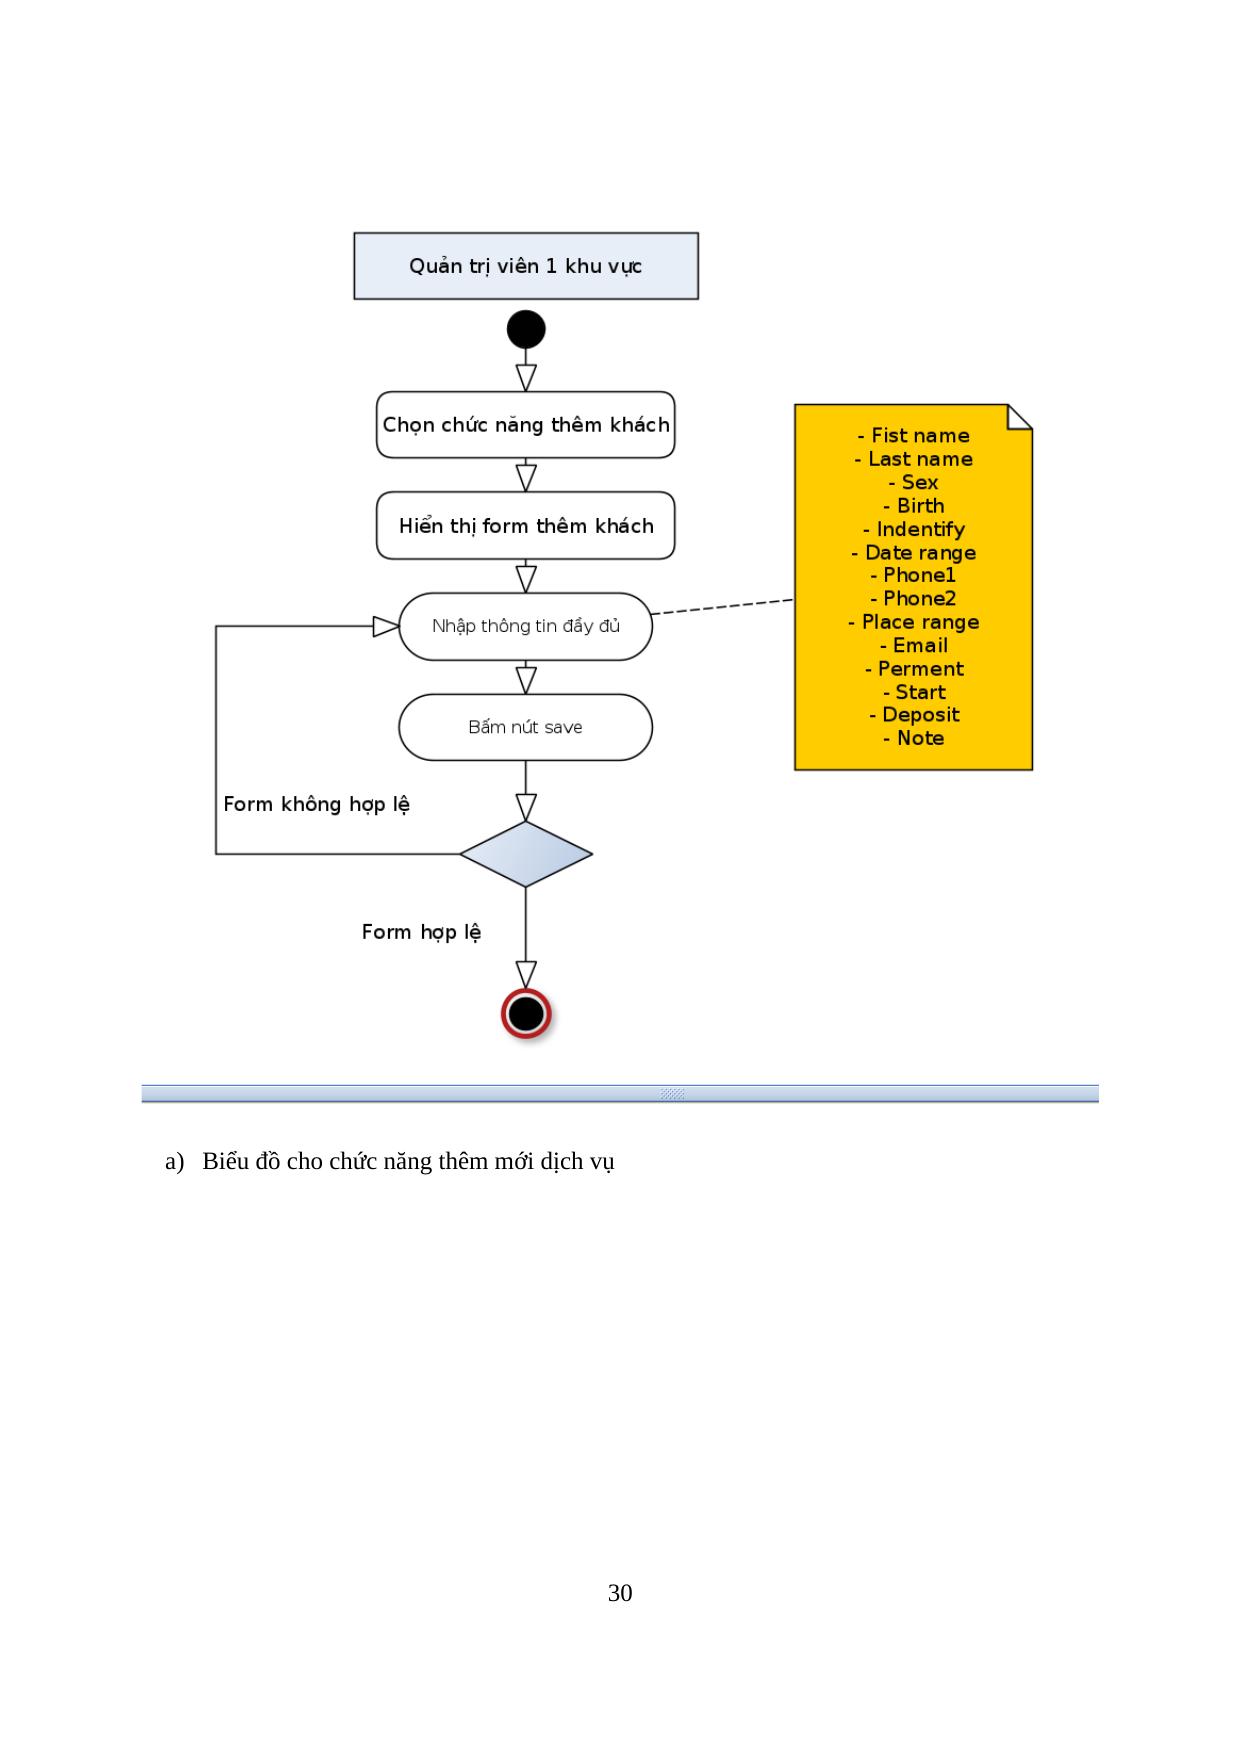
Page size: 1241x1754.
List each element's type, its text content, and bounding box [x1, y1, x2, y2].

picture [141, 143, 1099, 1104]
list Biểu đồ cho chức năng thêm mới dịch vụ [165, 1146, 1122, 1175]
